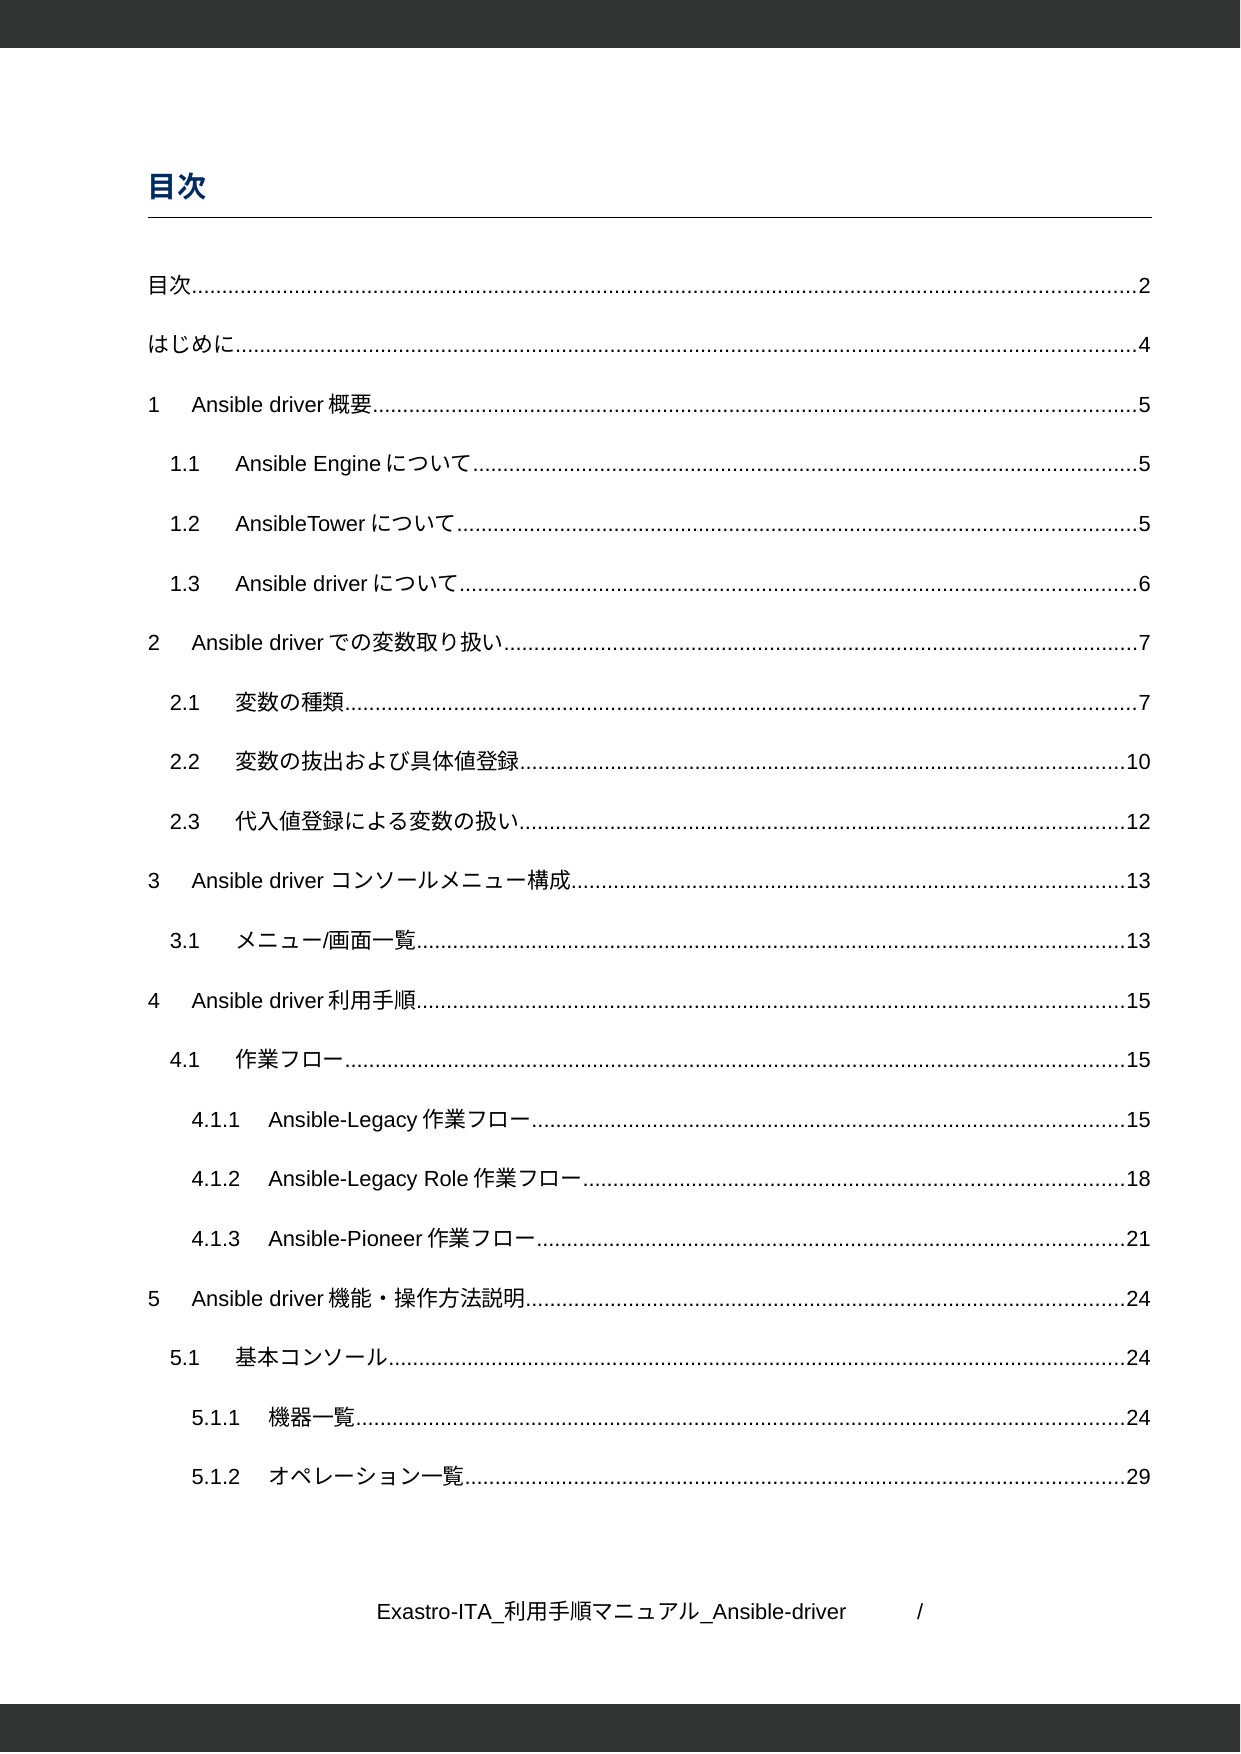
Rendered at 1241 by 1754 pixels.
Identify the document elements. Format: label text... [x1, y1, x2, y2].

text 1 Ansible driver概要 5 [148, 373, 1152, 432]
text 4.1.3 Ansible-Pioneer作業フロー 21 [191, 1207, 1152, 1267]
text 5.1.2 オペレーション一覧 29 [191, 1445, 1152, 1505]
text 3 Ansible driver コンソールメニュー構成 13 [148, 849, 1152, 909]
picture [0, 0, 1241, 48]
text はじめに 4 [148, 313, 1152, 373]
text 2.1 変数の種類 7 [169, 671, 1152, 730]
text 2 Ansible driverでの変数取り扱い 7 [148, 611, 1152, 671]
text 5.1 基本コンソール 24 [169, 1326, 1152, 1386]
text 1.3 Ansible driverについて 6 [169, 552, 1152, 611]
text 2.2 変数の抜出および具体値登録 10 [169, 730, 1152, 790]
text 5 Ansible driver機能・操作方法説明 24 [148, 1267, 1152, 1326]
text 2.3 代入値登録による変数の扱い 12 [169, 790, 1152, 849]
text 目次 2 [148, 254, 1152, 313]
text 4.1.1 Ansible-Legacy作業フロー 15 [191, 1088, 1152, 1147]
text 3.1 メニュー/画面一覧 13 [169, 909, 1152, 969]
text 4 Ansible driver利用手順 15 [148, 969, 1152, 1028]
text 1.1 Ansible Engineについて 5 [169, 432, 1152, 492]
text 4.1.2 Ansible-Legacy Role作業フロー 18 [191, 1147, 1152, 1207]
text 5.1.1 機器一覧 24 [191, 1386, 1152, 1445]
text 1.2 AnsibleTowerについて 5 [169, 492, 1152, 552]
picture [0, 1704, 1241, 1752]
text 4.1 作業フロー 15 [169, 1028, 1152, 1088]
